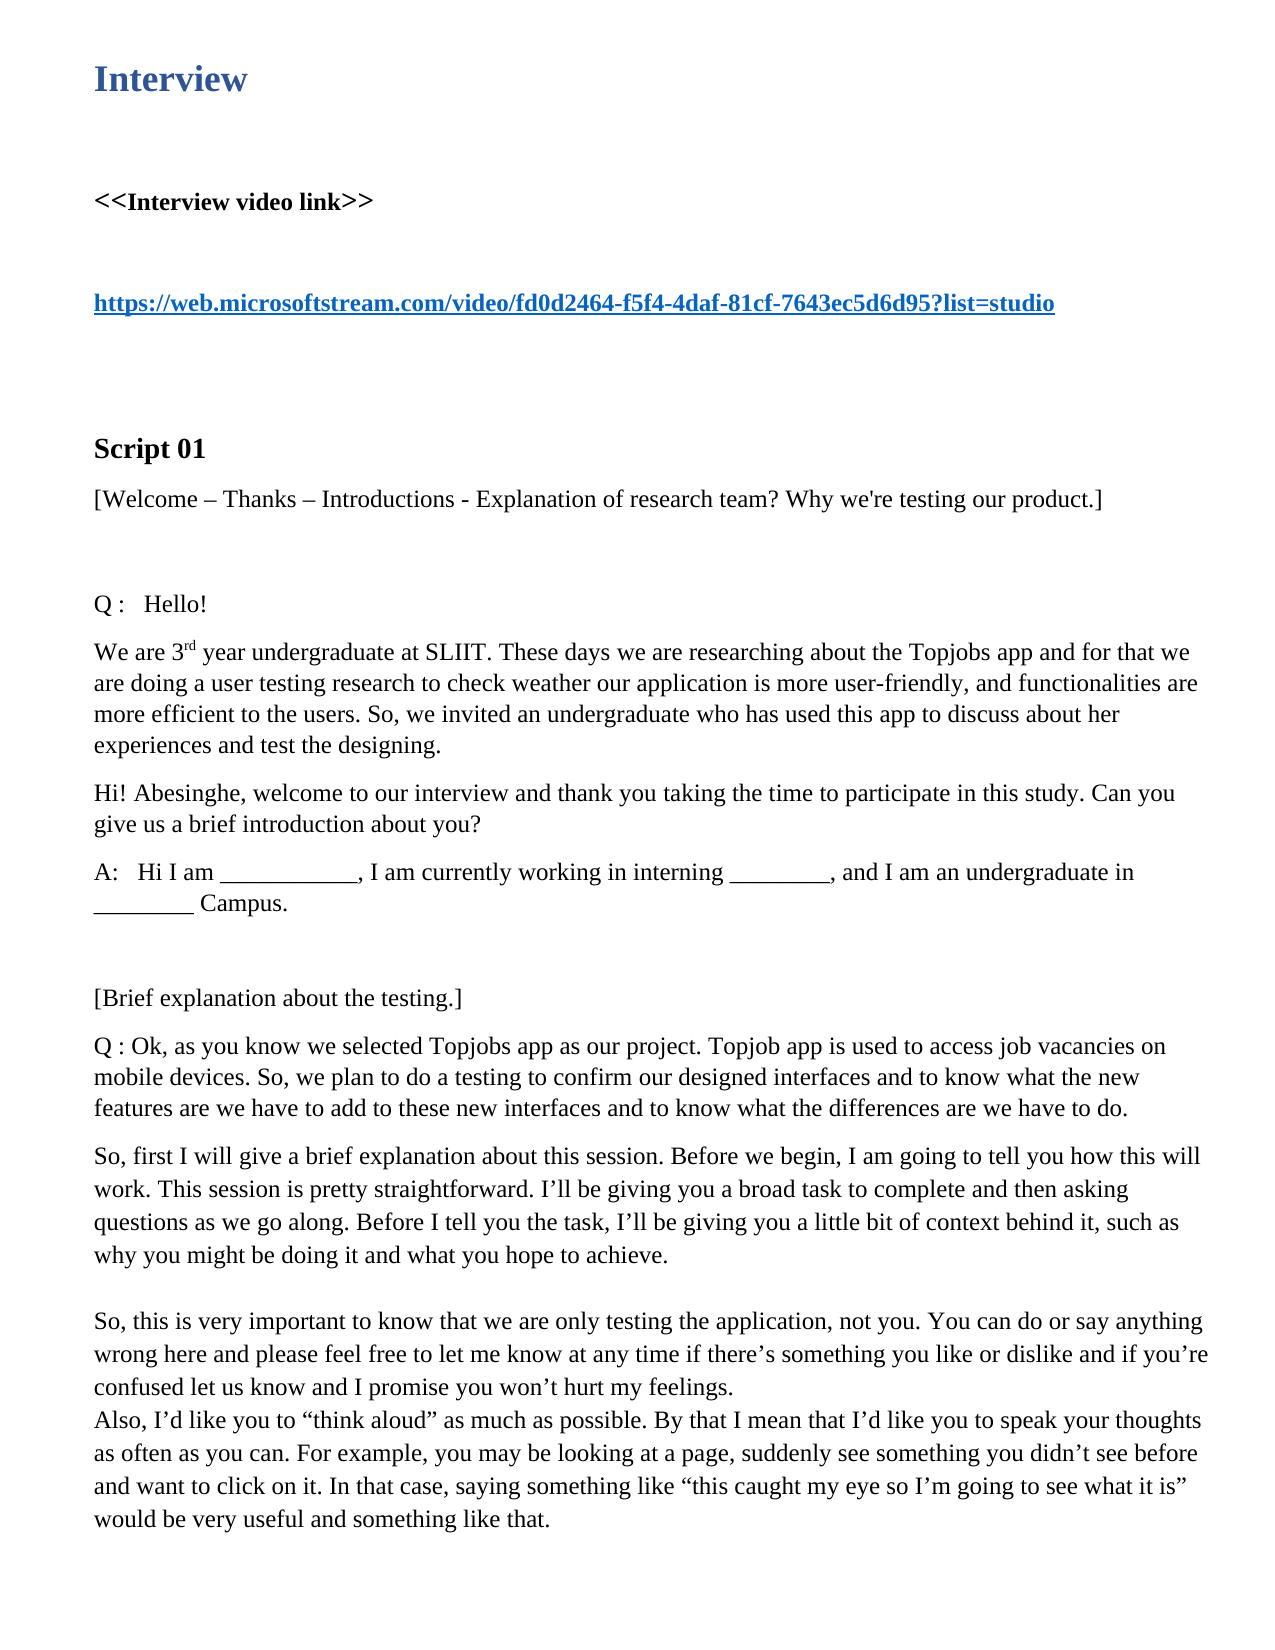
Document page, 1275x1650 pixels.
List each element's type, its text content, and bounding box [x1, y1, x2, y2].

text A: Hi I am ___________, I am currently working in interning ________, and I am an undergraduate in ________ Campus. [94, 857, 1219, 917]
text Q : Ok, as you know we selected Topjobs app as our project. Topjob app is used to access job vacancies on mobile devices. So, we plan to do a testing to confirm our designed interfaces and to know what the new features are we have to add to these new interfaces and to know what the differences are we have to do. [94, 1031, 1219, 1122]
text Q : Hello! [94, 589, 1219, 618]
text [Brief explanation about the testing.] [94, 983, 1219, 1012]
text https://web.microsoftstream.com/video/fd0d2464-f5f4-4daf-81cf-7643ec5d6d95?list=studio [94, 288, 1219, 317]
text We are 3rd year undergraduate at SLIIT. These days we are researching about the Topjobs app and for that we are doing a user testing research to check weather our application is more user-friendly, and functionalities are more efficient to the users. So, we invited an undergraduate who has used this app to discuss about her experiences and test the designing. [94, 637, 1219, 759]
text Script 01 [94, 431, 1219, 465]
text [Welcome – Thanks – Introductions - Explanation of research team? Why we're testing our product.] [94, 484, 1219, 513]
text Hi! Abesinghe, welcome to our interview and thank you taking the time to participate in this study. Can you give us a brief introduction about you? [94, 778, 1219, 838]
text So, first I will give a brief explanation about this session. Before we begin, I am going to tell you how this will work. This session is pretty straightforward. I’ll be giving you a broad task to complete and then asking questions as we go along. Before I tell you the task, I’ll be giving you a little bit of context behind it, such as why you might be doing it and what you hope to achieve. [94, 1141, 1219, 1268]
text Interview [94, 56, 1219, 99]
text So, this is very important to know that we are only testing the application, not you. You can do or say anything wrong here and please feel free to let me know at any time if there’s something you like or dislike and if you’re confused let us know and I promise you won’t hurt my feelings. [94, 1306, 1219, 1401]
text Also, I’d like you to “think aloud” as much as possible. By that I mean that I’d like you to speak your thoughts as often as you can. For example, you may be looking at a page, suddenly see something you didn’t see before and want to click on it. In that case, saying something like “this caught my eye so I’m going to see what it is” would be very useful and something like that. [94, 1405, 1219, 1533]
text <<Interview video link>> [94, 183, 1219, 216]
